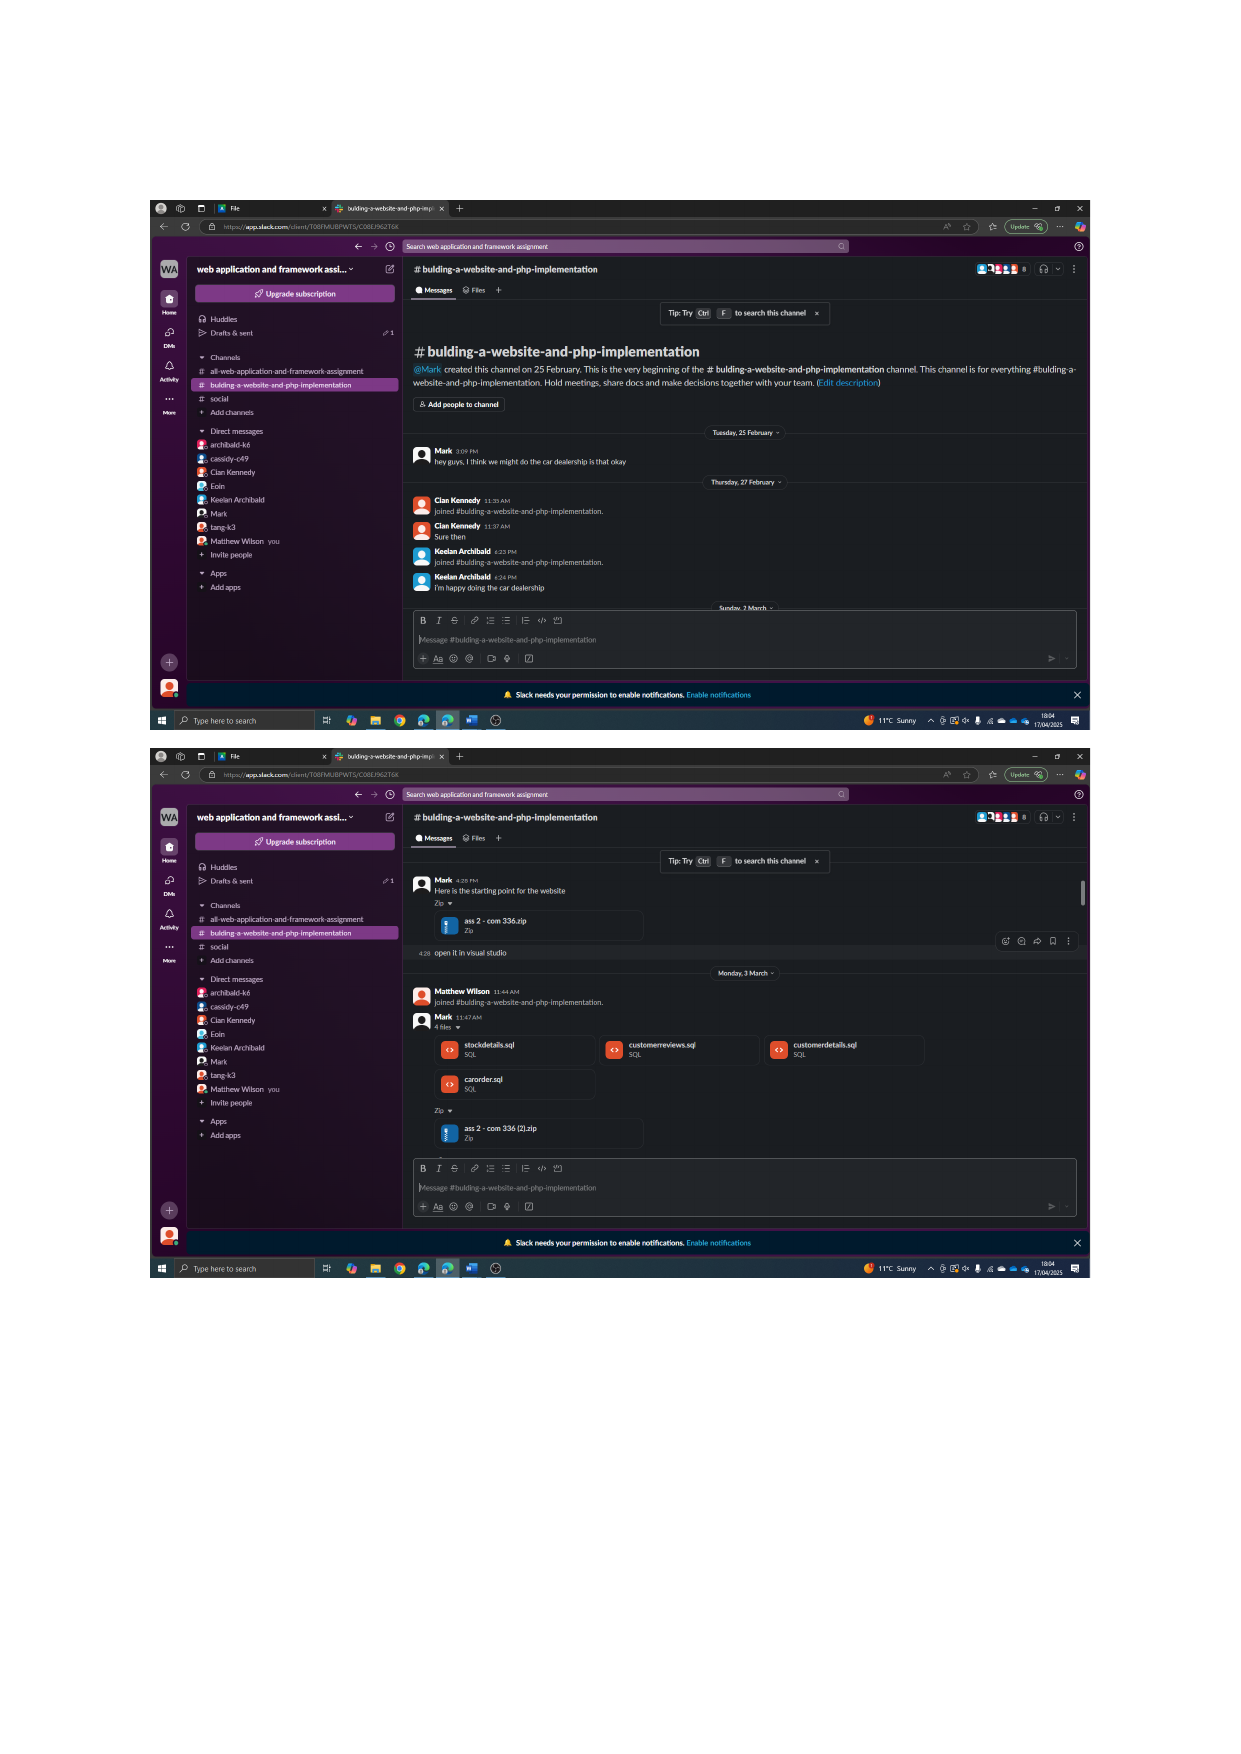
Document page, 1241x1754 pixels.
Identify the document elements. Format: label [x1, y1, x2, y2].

picture [150, 200, 1091, 730]
picture [150, 748, 1091, 1278]
